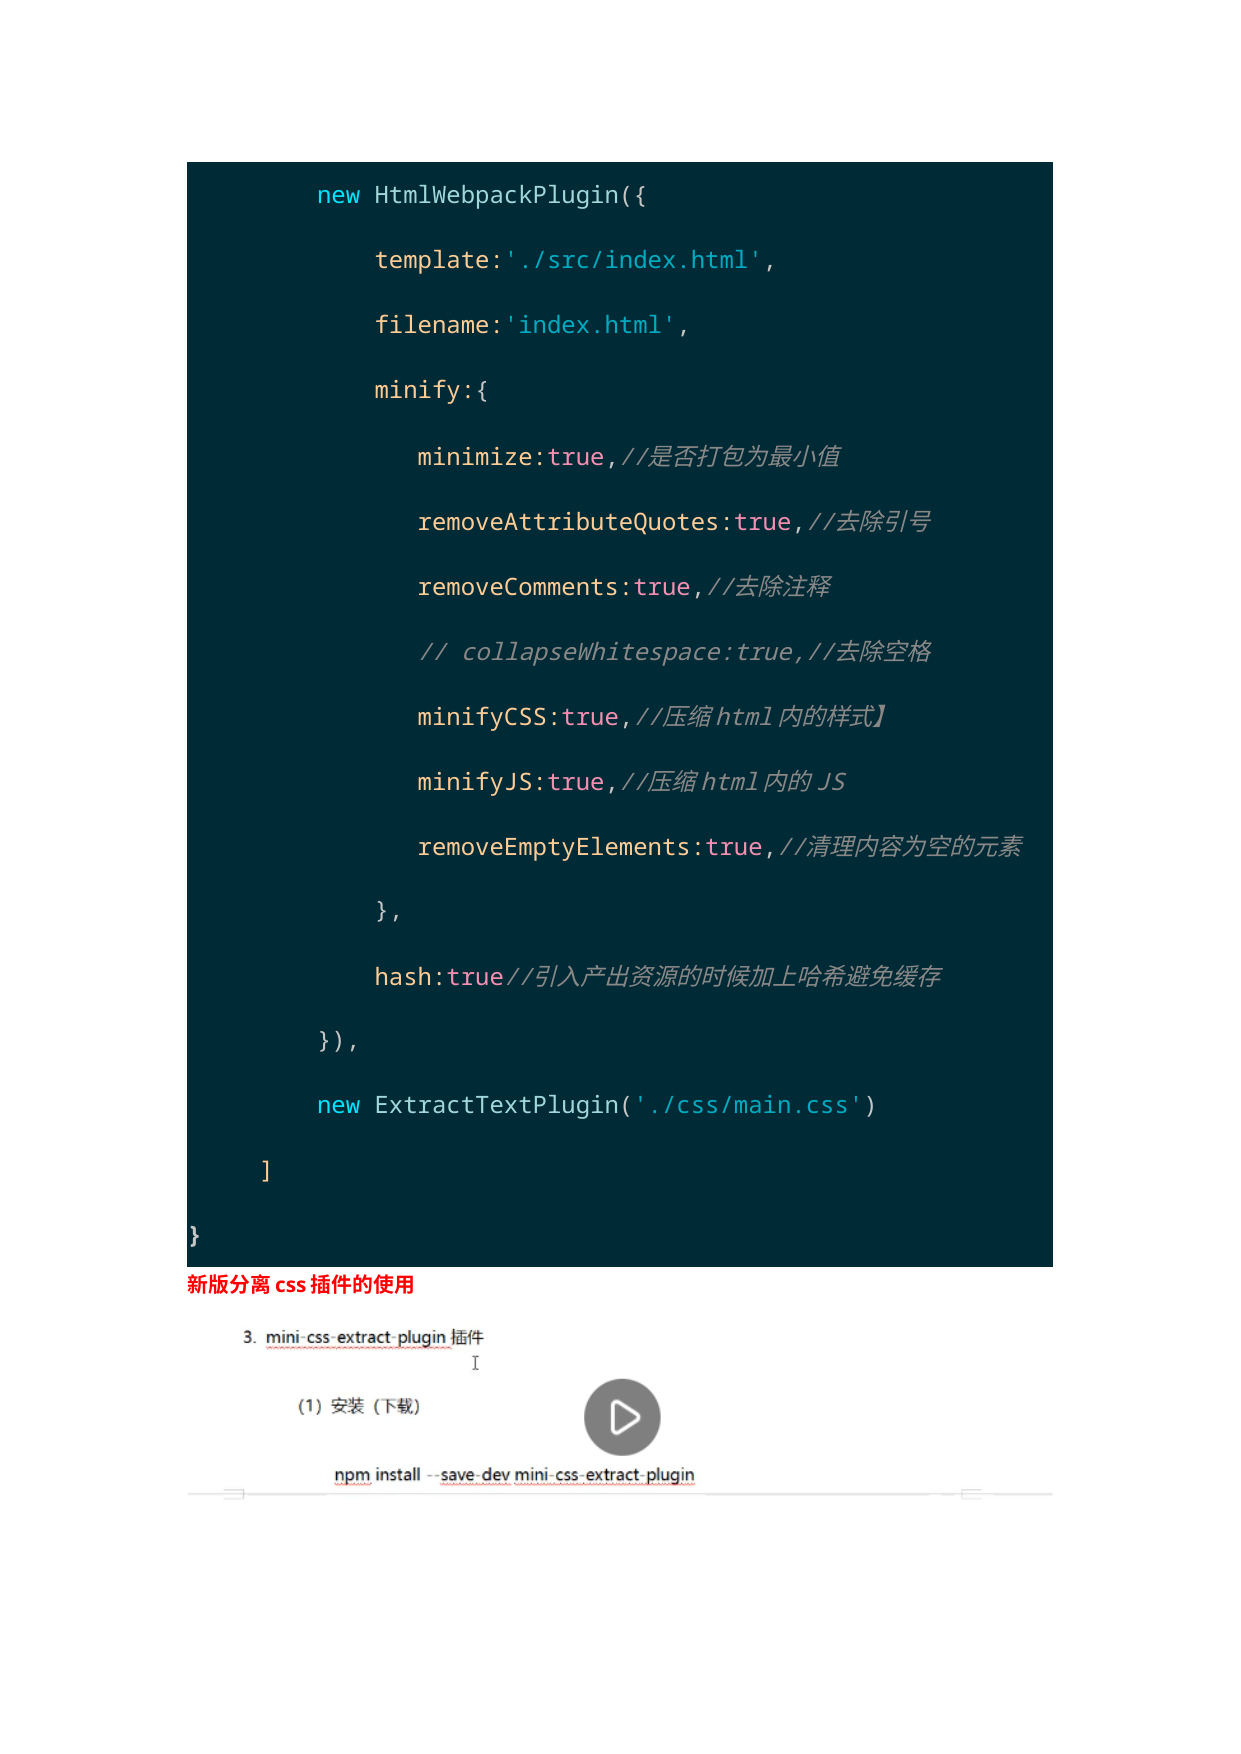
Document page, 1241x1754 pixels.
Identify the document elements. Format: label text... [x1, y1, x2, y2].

text }), [187, 1007, 1053, 1072]
text minifyJS:true,//压缩html内的JS [187, 747, 1053, 812]
text new ExtractTextPlugin('./css/main.css') [187, 1072, 1053, 1137]
text hash:true//引入产出资源的时候加上哈希避免缓存 [187, 942, 1053, 1007]
text removeAttributeQuotes:true,//去除引号 [187, 487, 1053, 552]
text ] [187, 1137, 1053, 1202]
text 新版分离css插件的使用 [187, 1267, 1053, 1299]
text new HtmlWebpackPlugin({ [187, 162, 1053, 227]
text }, [187, 877, 1053, 942]
picture [187, 1312, 1053, 1515]
text removeEmptyElements:true,//清理内容为空的元素 [187, 812, 1053, 877]
text minimize:true,//是否打包为最小值 [187, 422, 1053, 487]
text filename:'index.html', [187, 292, 1053, 357]
text // collapseWhitespace:true,//去除空格 [187, 617, 1053, 682]
text template:'./src/index.html', [187, 227, 1053, 292]
text removeComments:true,//去除注释 [187, 552, 1053, 617]
text minify:{ [187, 357, 1053, 422]
text minifyCSS:true,//压缩html内的样式】 [187, 682, 1053, 747]
text } [187, 1202, 1053, 1267]
